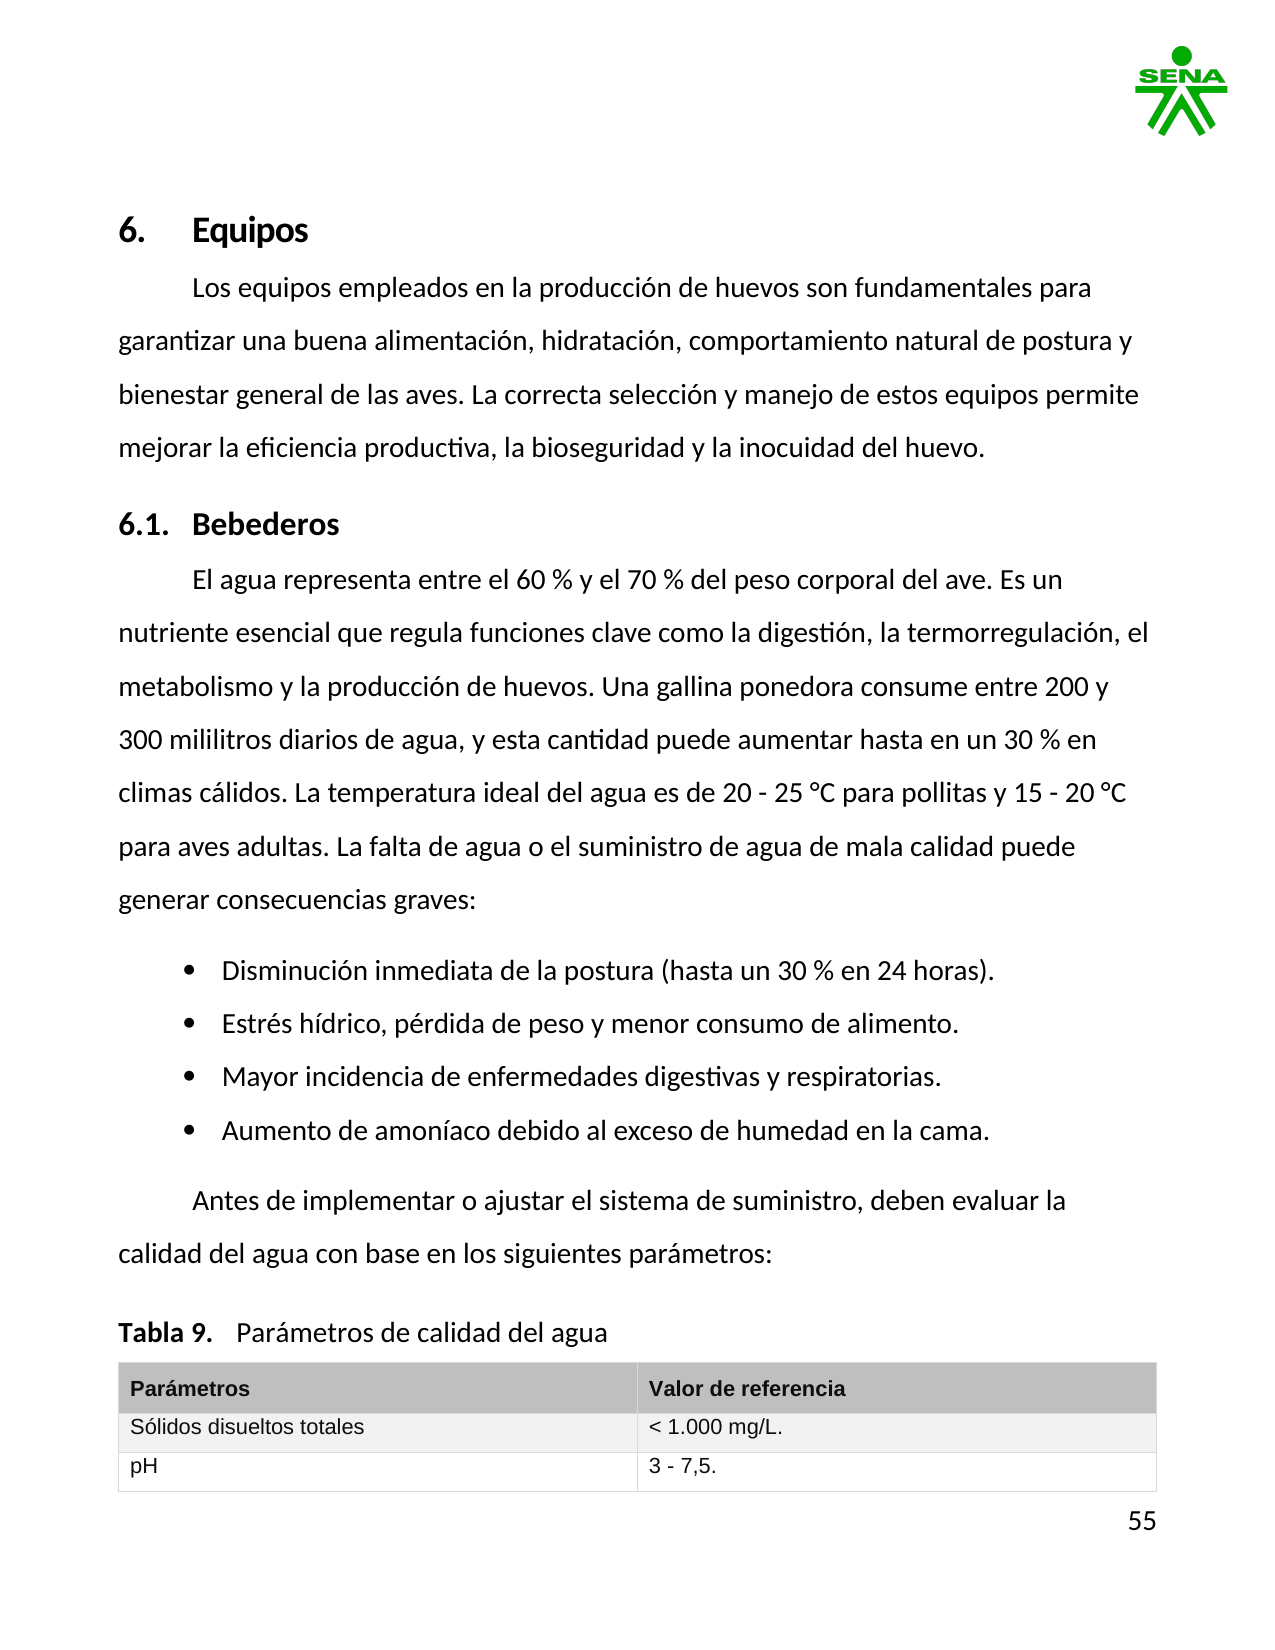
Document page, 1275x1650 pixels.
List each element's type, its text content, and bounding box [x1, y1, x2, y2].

table_cell 3 - 7,5. [638, 1453, 1156, 1491]
text Parámetros de calidad del agua [118, 1314, 1157, 1349]
list Mayor incidencia de enfermedades digestivas y respiratorias. [184, 1058, 1157, 1094]
picture [1135, 46, 1228, 136]
table_header Valor de referencia [638, 1363, 1156, 1413]
list Disminución inmediata de la postura (hasta un 30 % en 24 horas). [184, 952, 1157, 987]
text Los equipos empleados en la producción de huevos son fundamentales para garantizar una buena alimentación, hidratación, comportamiento natural de postura y bienestar general de las aves. La correcta selección y manejo de estos equipos permite mejorar la eficiencia productiva, la bioseguridad y la inocuidad del huevo. [118, 269, 1157, 465]
table_cell pH [119, 1453, 637, 1491]
table_cell < 1.000 mg/L. [638, 1414, 1156, 1452]
table_header Parámetros [119, 1363, 637, 1413]
table_cell Sólidos disueltos totales [119, 1414, 637, 1452]
text Antes de implementar o ajustar el sistema de suministro, deben evaluar la calidad del agua con base en los siguientes parámetros: [118, 1182, 1157, 1271]
text El agua representa entre el 60 % y el 70 % del peso corporal del ave. Es un nutriente esencial que regula funciones clave como la digestión, la termorregulación, el metabolismo y la producción de huevos. Una gallina ponedora consume entre 200 y 300 mililitros diarios de agua, y esta cantidad puede aumentar hasta en un 30 % en climas cálidos. La temperatura ideal del agua es de 20 - 25 °C para pollitas y 15 - 20 °C para aves adultas. La falta de agua o el suministro de agua de mala calidad puede generar consecuencias graves: [118, 561, 1157, 917]
list Estrés hídrico, pérdida de peso y menor consumo de alimento. [184, 1005, 1157, 1041]
subtitle Bebederos [118, 503, 1157, 544]
list Aumento de amoníaco debido al exceso de humedad en la cama. [184, 1112, 1157, 1147]
subtitle Equipos [118, 206, 1157, 252]
